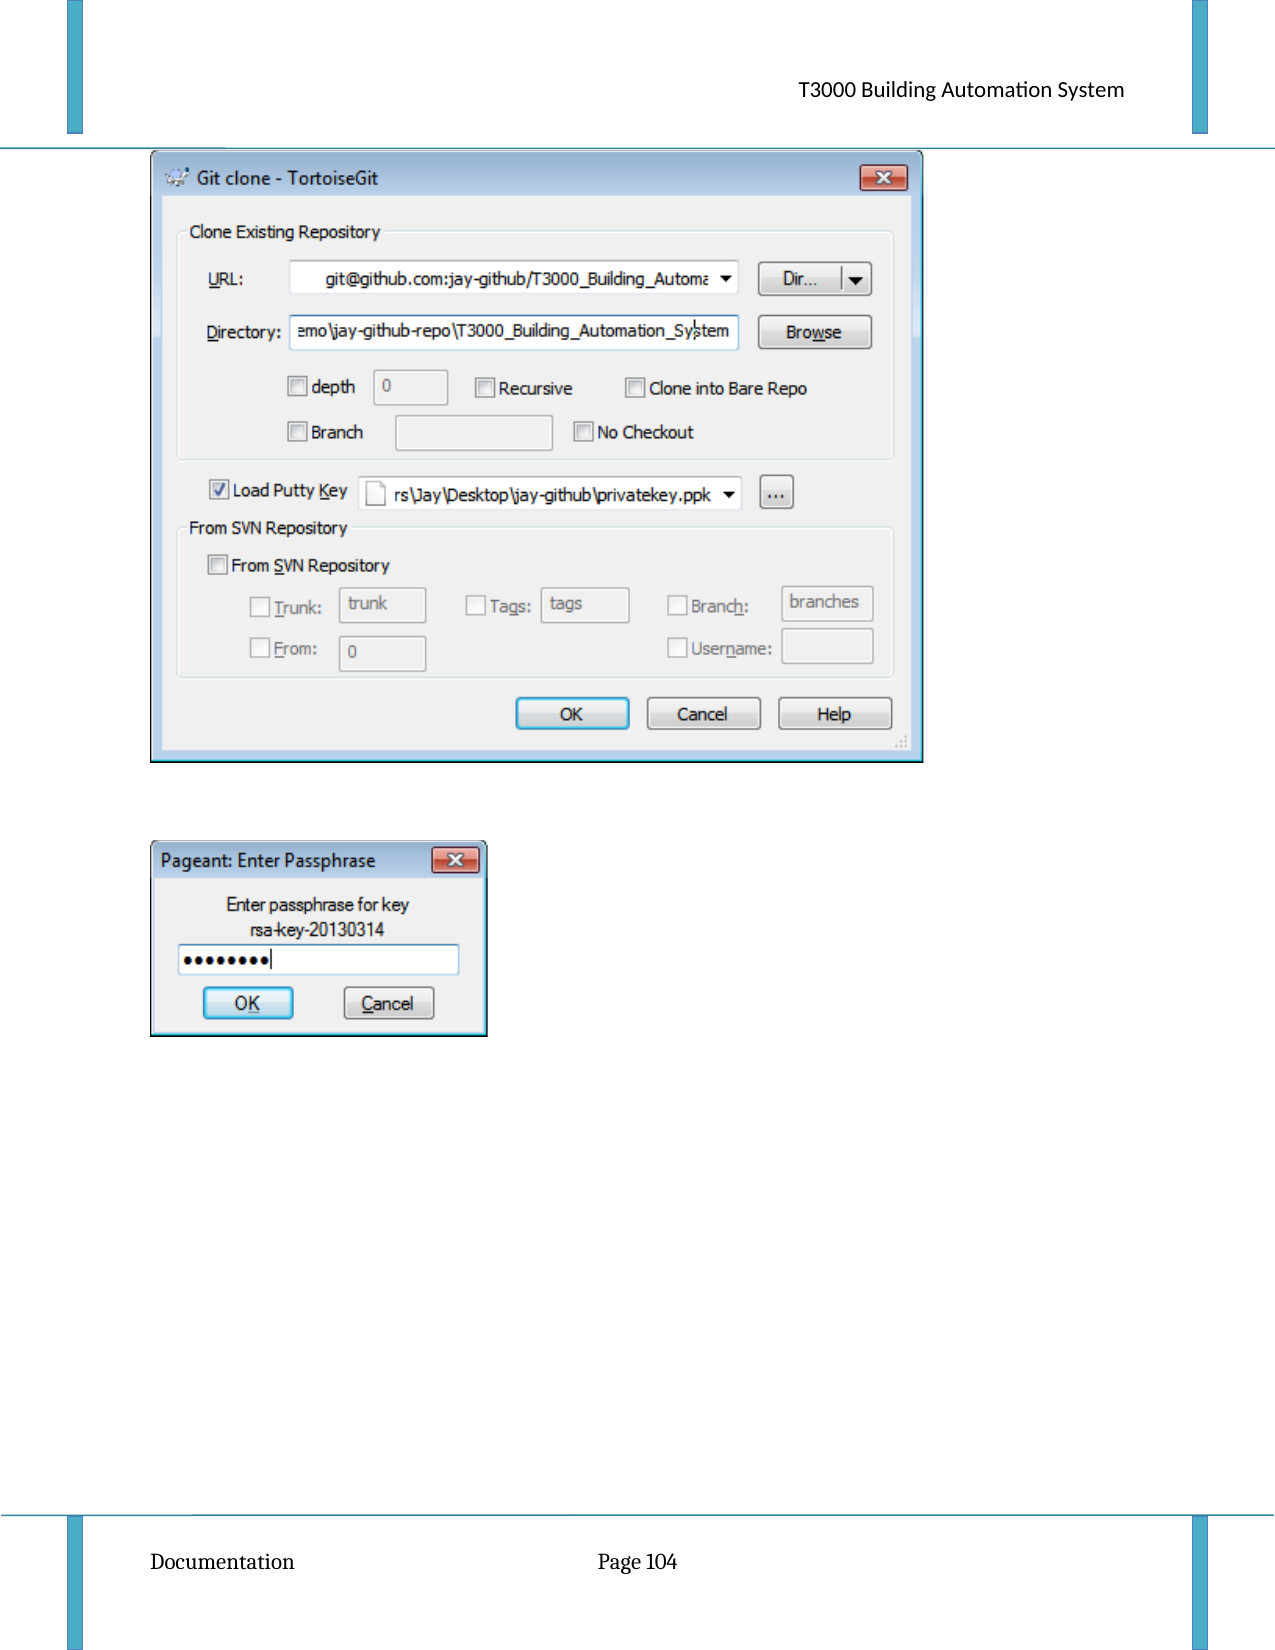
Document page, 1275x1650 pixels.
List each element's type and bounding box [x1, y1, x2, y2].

picture [150, 150, 924, 763]
picture [150, 840, 488, 1037]
